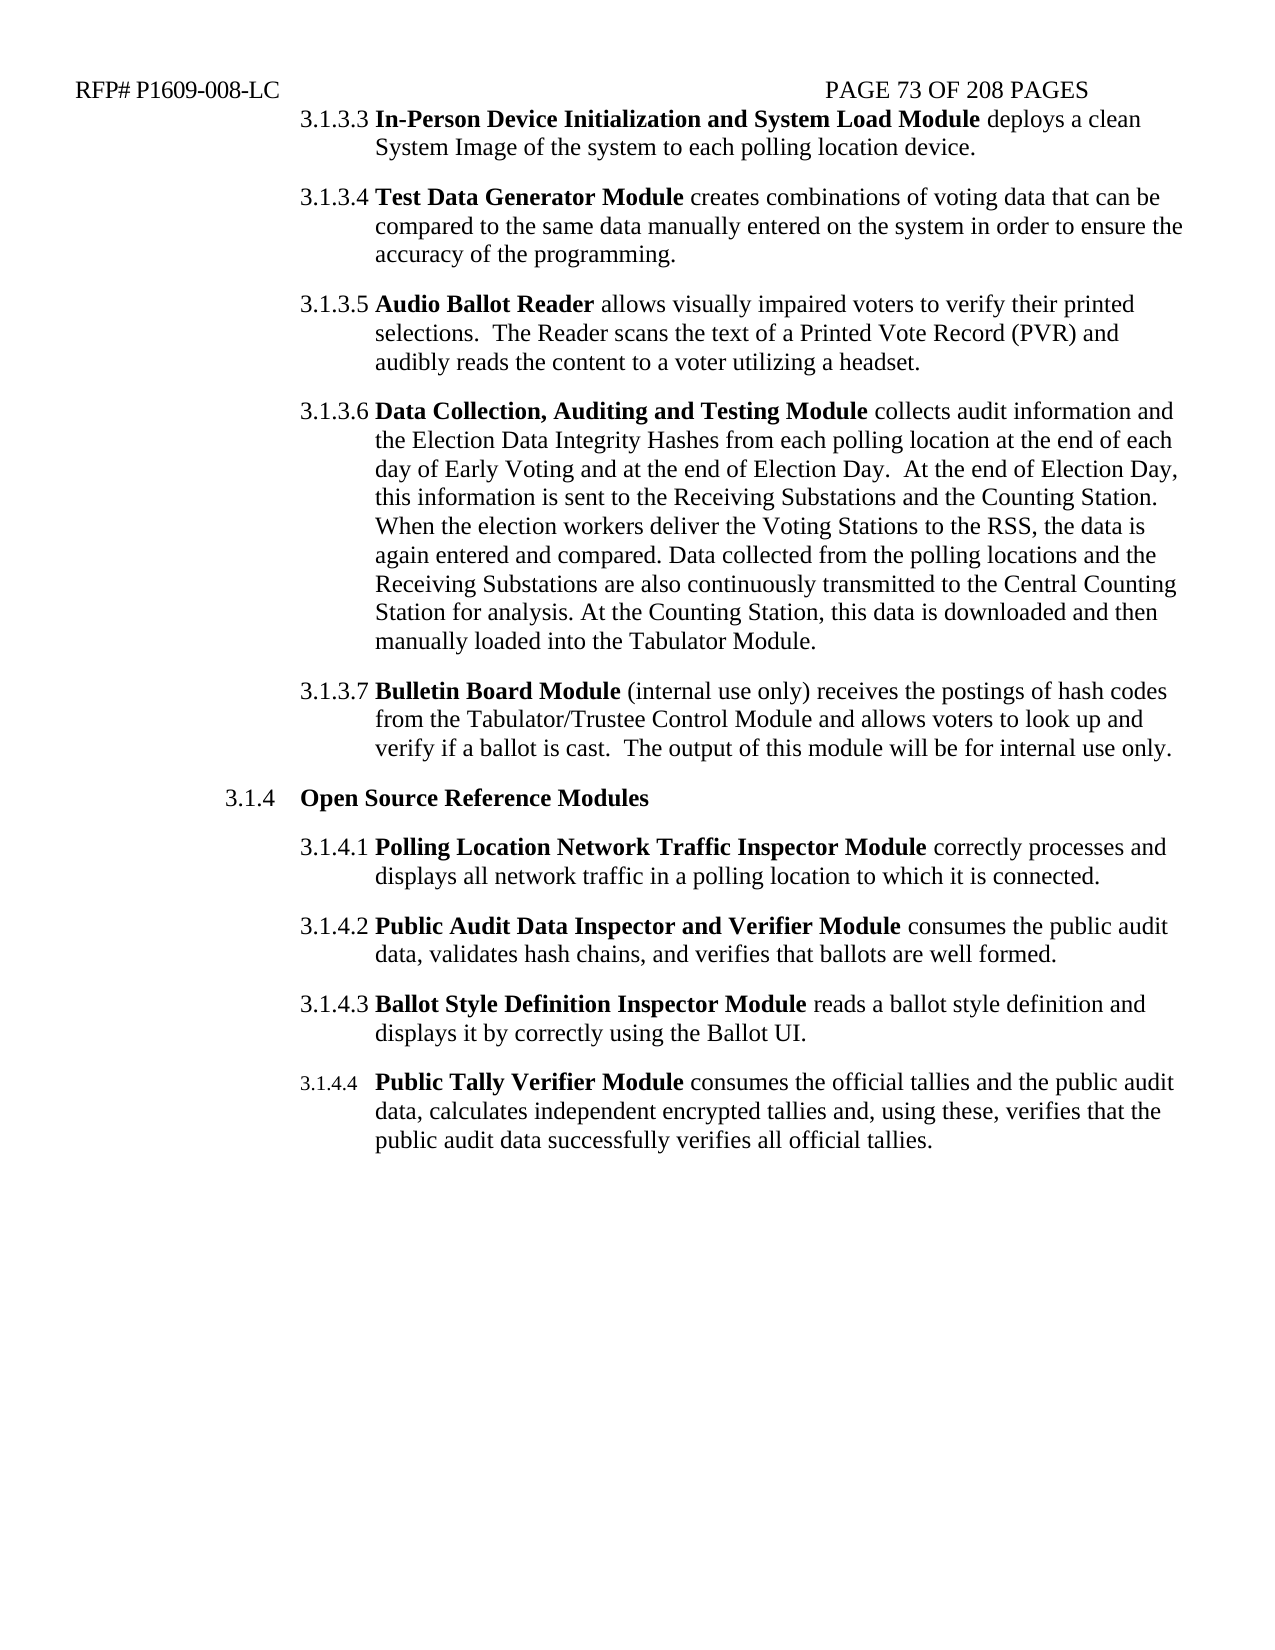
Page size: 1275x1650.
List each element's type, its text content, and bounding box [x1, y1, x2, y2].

list In-Person Device Initialization and System Load Module deploys a clean System Image of the system to each polling location device. [300, 104, 1200, 161]
list Audio Ballot Reader allows visually impaired voters to verify their printed selections. The Reader scans the text of a Printed Vote Record (PVR) and audibly reads the content to a voter utilizing a headset. [300, 289, 1200, 375]
list Bulletin Board Module (internal use only) receives the postings of hash codes from the Tabulator/Trustee Control Module and allows voters to look up and verify if a ballot is cast. The output of this module will be for internal use only. [300, 676, 1200, 762]
list Ballot Style Definition Inspector Module reads a ballot style definition and displays it by correctly using the Ballot UI. [300, 989, 1200, 1047]
list Polling Location Network Traffic Inspector Module correctly processes and displays all network traffic in a polling location to which it is connected. [300, 832, 1200, 890]
list Public Tally Verifier Module consumes the official tallies and the public audit data, calculates independent encrypted tallies and, using these, verifies that the public audit data successfully verifies all official tallies. [300, 1067, 1200, 1154]
list Data Collection, Auditing and Testing Module collects audit information and the Election Data Integrity Hashes from each polling location at the end of each day of Early Voting and at the end of Election Day. At the end of Election Day, this information is sent to the Receiving Substations and the Counting Station. When the election workers deliver the Voting Stations to the RSS, the data is again entered and compared. Data collected from the polling locations and the Receiving Substations are also continuously transmitted to the Central Counting Station for analysis. At the Counting Station, this data is downloaded and then manually loaded into the Tabulator Module. [300, 396, 1200, 655]
list Test Data Generator Module creates combinations of voting data that can be compared to the same data manually entered on the system in order to ensure the accuracy of the programming. [300, 182, 1200, 268]
list Open Source Reference Modules [225, 783, 1200, 812]
list Public Audit Data Inspector and Verifier Module consumes the public audit data, validates hash chains, and verifies that ballots are well formed. [300, 911, 1200, 968]
